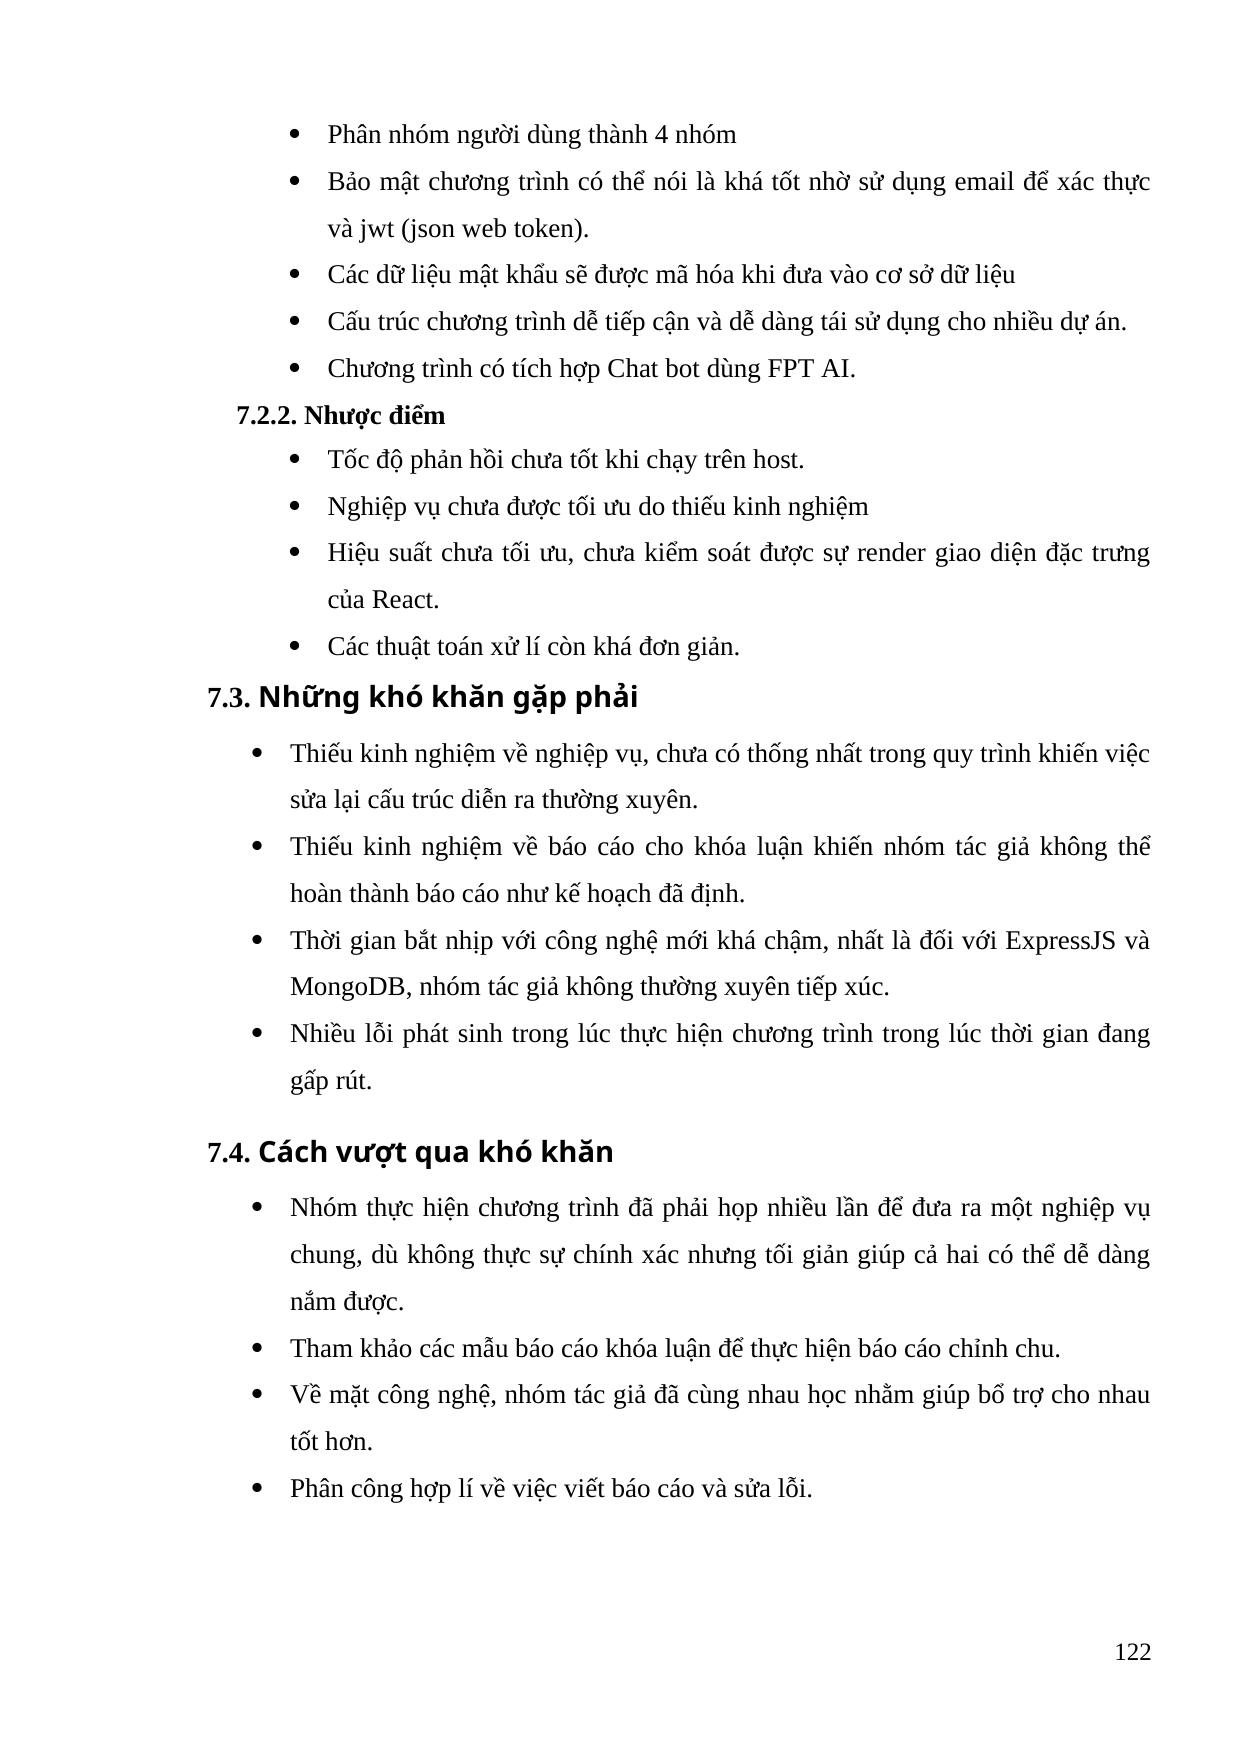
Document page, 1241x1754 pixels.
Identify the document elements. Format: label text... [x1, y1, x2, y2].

list Tốc độ phản hồi chưa tốt khi chạy trên host. [290, 443, 1152, 474]
list Nhiều lỗi phát sinh trong lúc thực hiện chương trình trong lúc thời gian đang gấp rút. [252, 1017, 1152, 1095]
list Nghiệp vụ chưa được tối ưu do thiếu kinh nghiệm [290, 489, 1152, 521]
list Hiệu suất chưa tối ưu, chưa kiểm soát được sự render giao diện đặc trưng của React. [290, 536, 1152, 614]
list Các thuật toán xử lí còn khá đơn giản. [290, 630, 1152, 661]
list Thiếu kinh nghiệm về nghiệp vụ, chưa có thống nhất trong quy trình khiến việc sửa lại cấu trúc diễn ra thường xuyên. [252, 737, 1152, 815]
list Cấu trúc chương trình dễ tiếp cận và dễ dàng tái sử dụng cho nhiều dự án. [290, 305, 1152, 337]
subtitle Những khó khăn gặp phải [207, 677, 1152, 716]
list Về mặt công nghệ, nhóm tác giả đã cùng nhau học nhằm giúp bổ trợ cho nhau tốt hơn. [252, 1378, 1152, 1456]
list Phân công hợp lí về việc viết báo cáo và sửa lỗi. [252, 1472, 1152, 1503]
list Thiếu kinh nghiệm về báo cáo cho khóa luận khiến nhóm tác giả không thể hoàn thành báo cáo như kế hoạch đã định. [252, 830, 1152, 908]
subtitle Nhược điểm [236, 399, 1152, 430]
list Nhóm thực hiện chương trình đã phải họp nhiều lần để đưa ra một nghiệp vụ chung, dù không thực sự chính xác nhưng tối giản giúp cả hai có thể dễ dàng nắm được. [252, 1192, 1152, 1316]
list Tham khảo các mẫu báo cáo khóa luận để thực hiện báo cáo chỉnh chu. [252, 1332, 1152, 1363]
list Phân nhóm người dùng thành 4 nhóm [290, 118, 1152, 149]
subtitle Cách vượt qua khó khăn [207, 1131, 1152, 1171]
list Chương trình có tích hợp Chat bot dùng FPT AI. [290, 352, 1152, 383]
list Thời gian bắt nhịp với công nghệ mới khá chậm, nhất là đối với ExpressJS và MongoDB, nhóm tác giả không thường xuyên tiếp xúc. [252, 924, 1152, 1002]
list Các dữ liệu mật khẩu sẽ được mã hóa khi đưa vào cơ sở dữ liệu [290, 258, 1152, 290]
list Bảo mật chương trình có thể nói là khá tốt nhờ sử dụng email để xác thực và jwt (json web token). [290, 165, 1152, 243]
